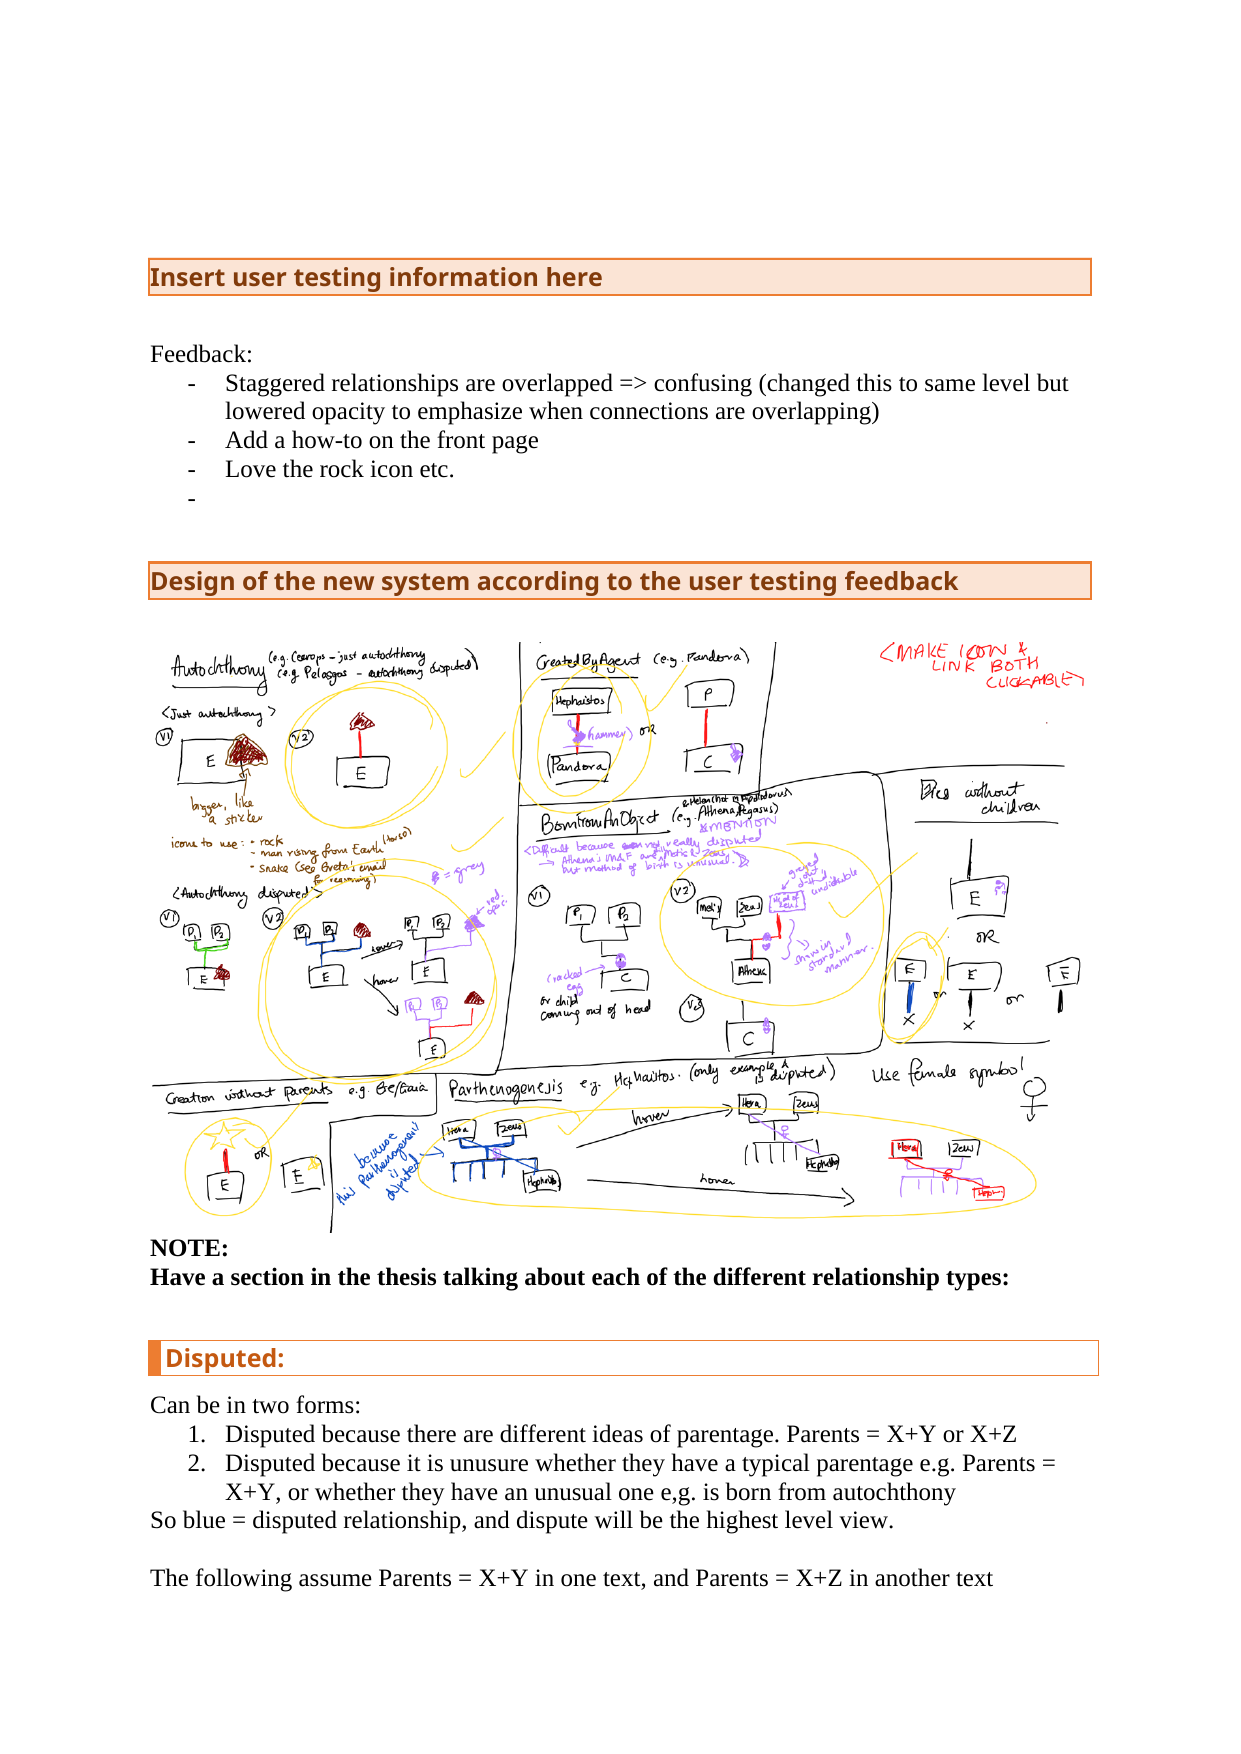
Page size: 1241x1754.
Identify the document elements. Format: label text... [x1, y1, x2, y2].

subtitle Insert user testing information here [150, 260, 1090, 294]
picture [150, 642, 1090, 1233]
subtitle Disputed: [161, 1341, 1098, 1375]
list Disputed because there are different ideas of parentage. Parents = X+Y or X+Z [187, 1419, 1090, 1448]
text Can be in two forms: [150, 1391, 1090, 1419]
text So blue = disputed relationship, and dispute will be the highest level view. [150, 1506, 1090, 1534]
list Staggered relationships are overlapped => confusing (changed this to same level but lowered opacity to emphasize when connections are overlapping) [187, 368, 1090, 425]
text The following assume Parents = X+Y in one text, and Parents = X+Z in another text [150, 1563, 1090, 1592]
list Add a how-to on the front page [187, 425, 1090, 454]
text Feedback: [150, 339, 1090, 368]
list Love the rock icon etc. [187, 454, 1090, 483]
subtitle Design of the new system according to the user testing feedback [150, 564, 1090, 598]
list Disputed because it is unusure whether they have a typical parentage e.g. Parents = X+Y, or whether they have an unusual one e,g. is born from autochthony [187, 1448, 1090, 1506]
text NOTE: [150, 1233, 1090, 1262]
text Have a section in the thesis talking about each of the different relationship types: [150, 1262, 1090, 1290]
